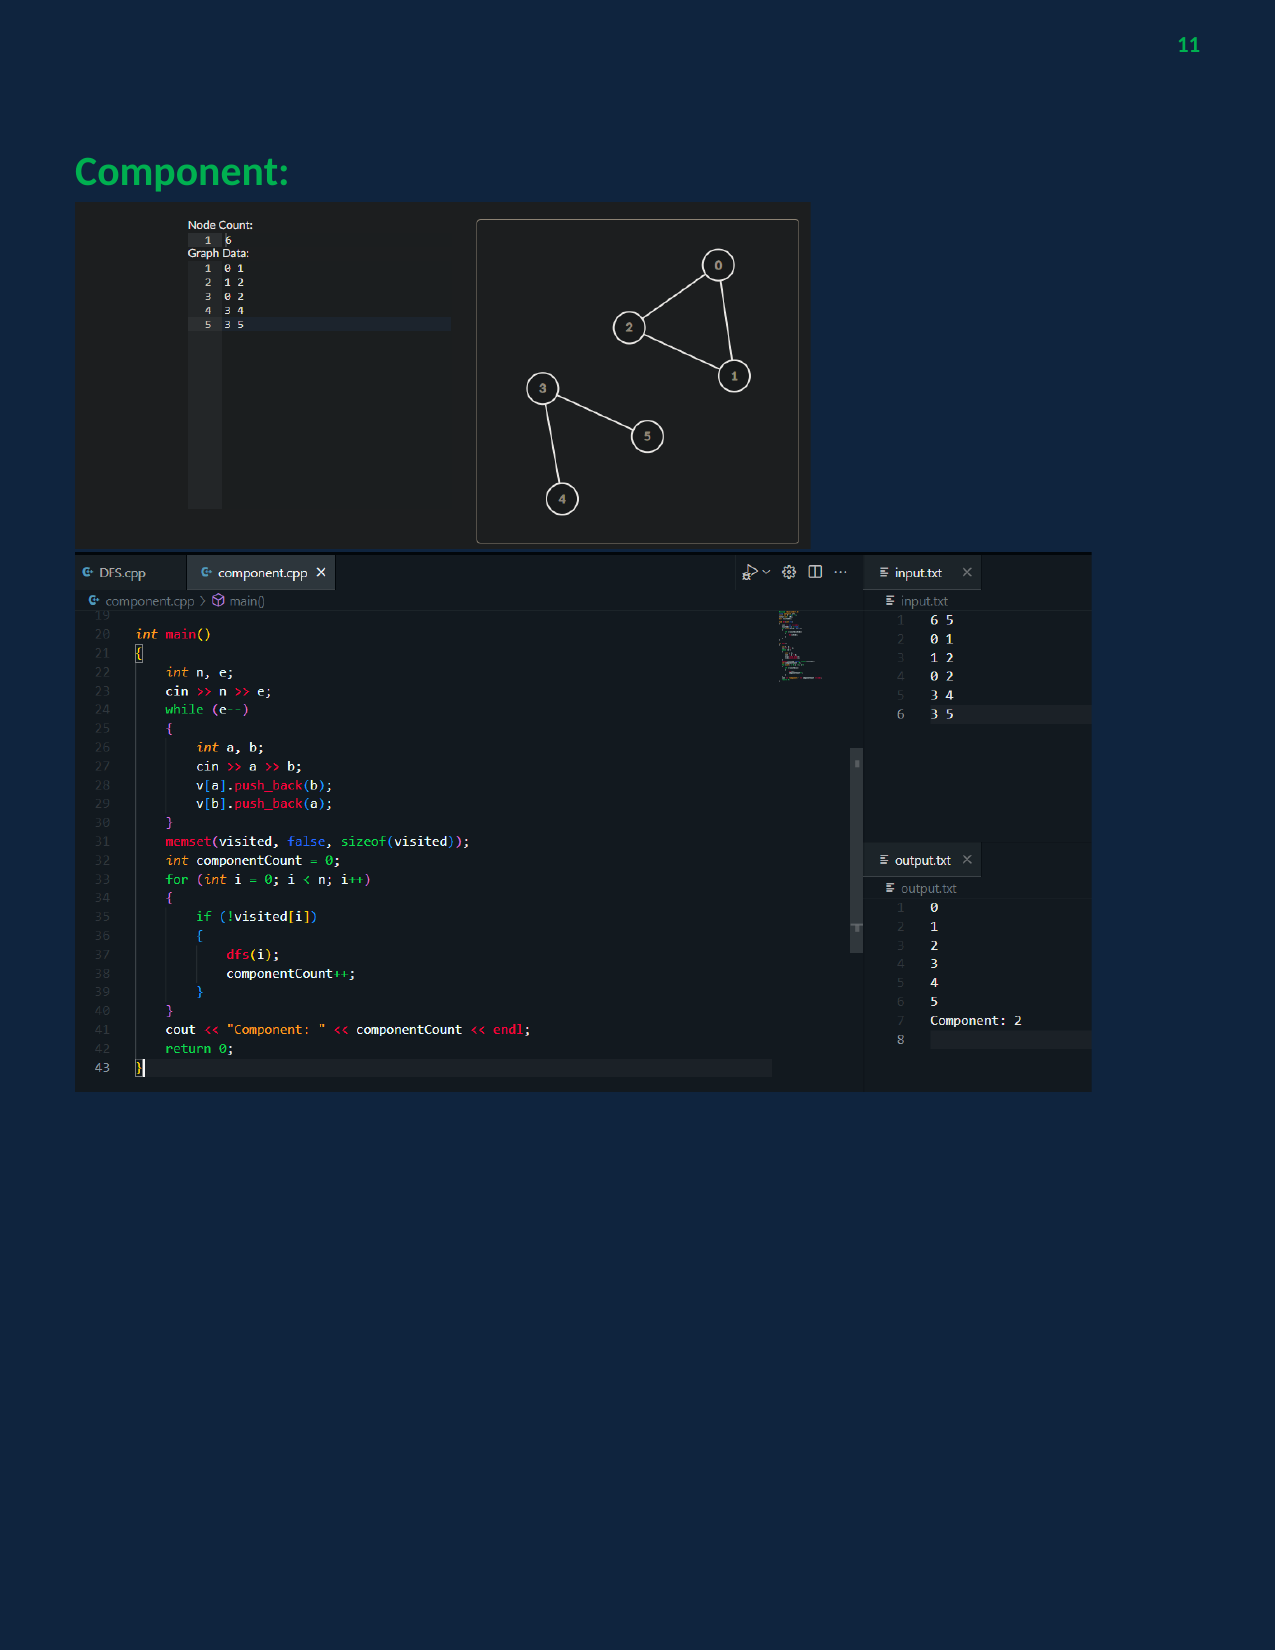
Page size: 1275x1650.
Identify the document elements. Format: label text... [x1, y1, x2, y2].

picture [75, 552, 1092, 1092]
text Component: [75, 144, 1200, 195]
picture [75, 202, 811, 549]
